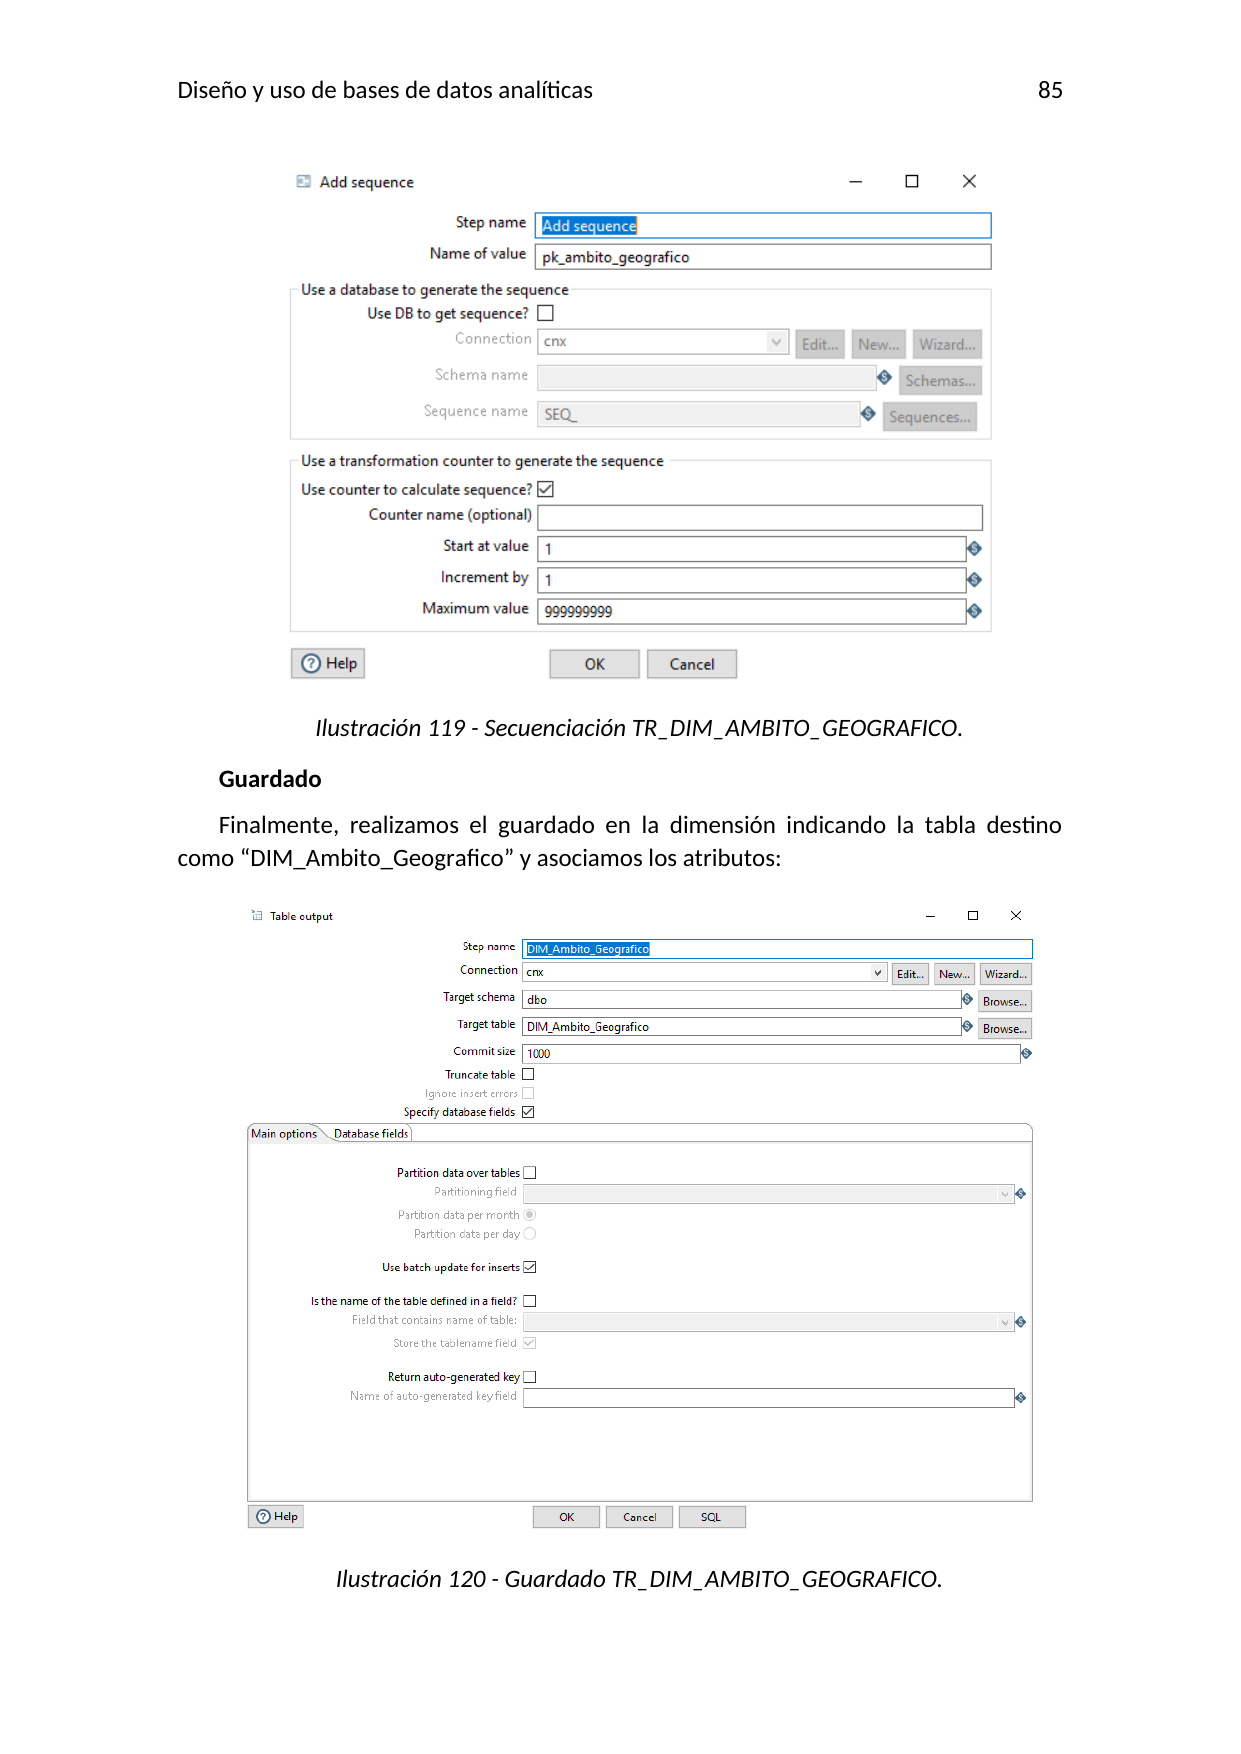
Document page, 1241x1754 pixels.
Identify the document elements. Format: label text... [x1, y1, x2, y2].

picture [245, 903, 1037, 1532]
subtitle Guardado [177, 763, 1063, 794]
text Finalmente, realizamos el guardado en la dimensión indicando la tabla destino como “DIM_Ambito_Geografico” y asociamos los atributos: [177, 809, 1063, 872]
picture [285, 165, 997, 681]
